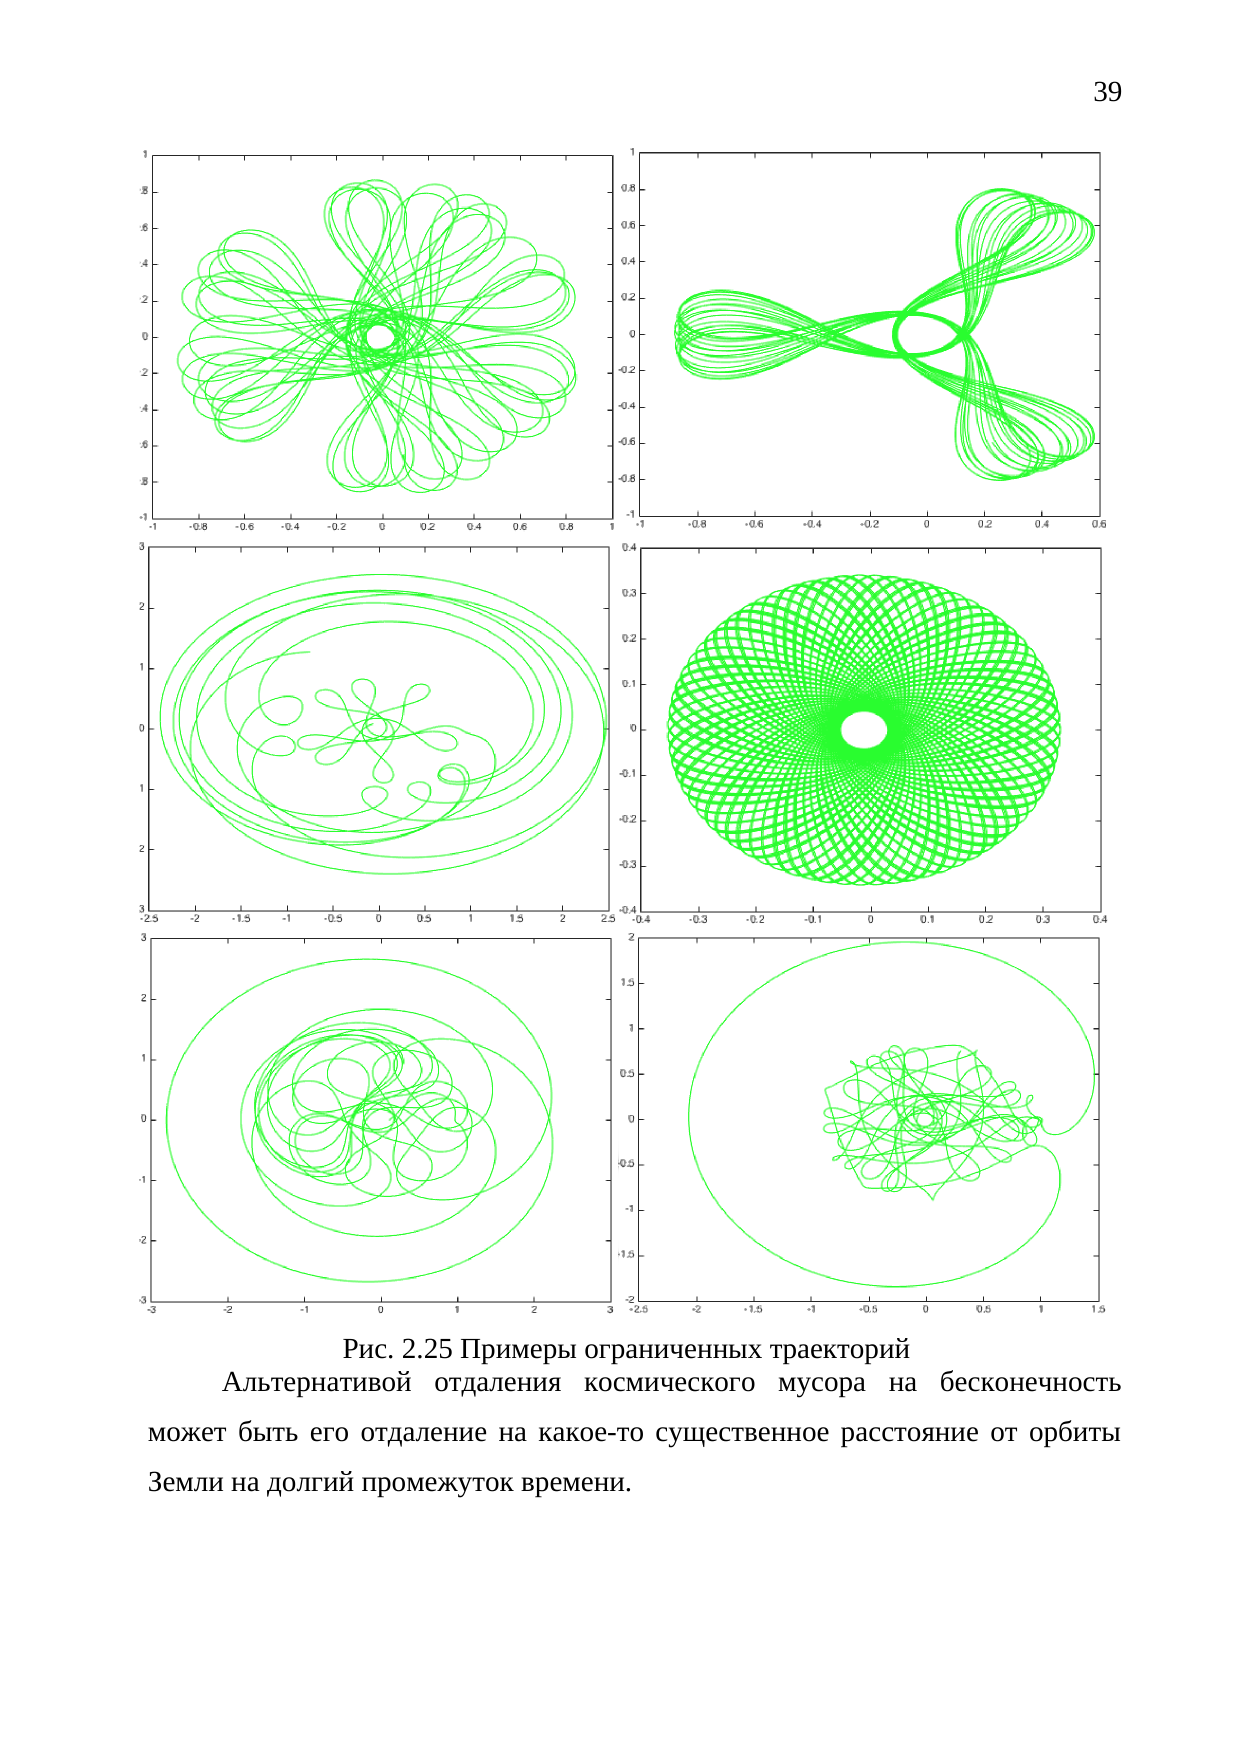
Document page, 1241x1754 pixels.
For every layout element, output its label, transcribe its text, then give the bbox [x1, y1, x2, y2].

picture [139, 134, 1114, 1314]
